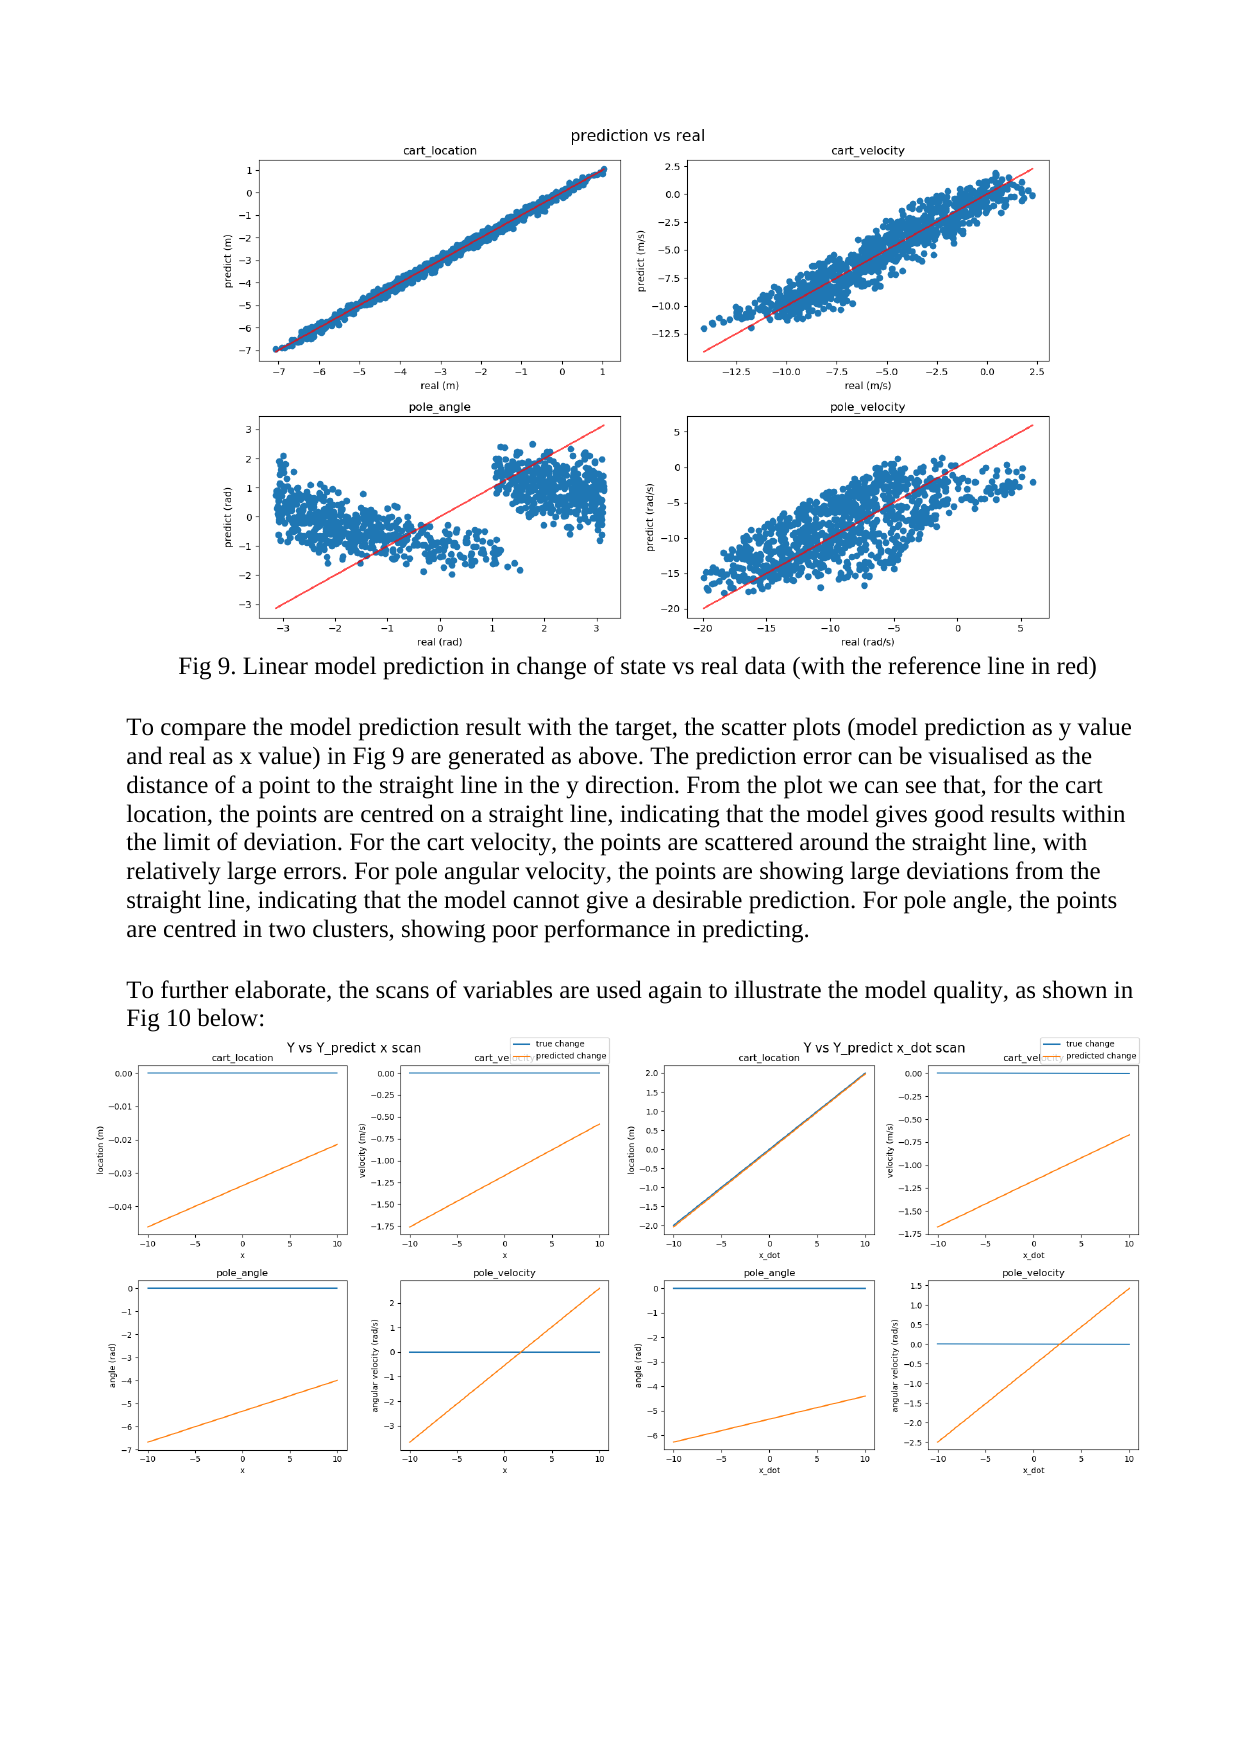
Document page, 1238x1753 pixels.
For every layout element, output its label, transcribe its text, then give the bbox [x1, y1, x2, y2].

text Fig 9. Linear model prediction in change of state vs real data (with the reference line in red) [126, 651, 1149, 680]
picture [94, 1033, 613, 1477]
text To further elaborate, the scans of variables are used again to illustrate the model quality, as shown in Fig 10 below: [126, 975, 1149, 1032]
picture [221, 118, 1054, 650]
text To compare the model prediction result with the target, the scatter plots (model prediction as y value and real as x value) in Fig 9 are generated as above. The prediction error can be visualised as the distance of a point to the straight line in the y direction. From the plot we can see that, for the cart location, the points are centred on a straight line, indicating that the model gives good results within the limit of deviation. For the cart velocity, the points are scattered around the straight line, with relatively large errors. For pole angular velocity, the points are showing large deviations from the straight line, indicating that the model cannot give a desirable prediction. For pole angle, the points are centred in two clusters, showing poor performance in predicting. [126, 712, 1149, 942]
picture [625, 1033, 1143, 1477]
